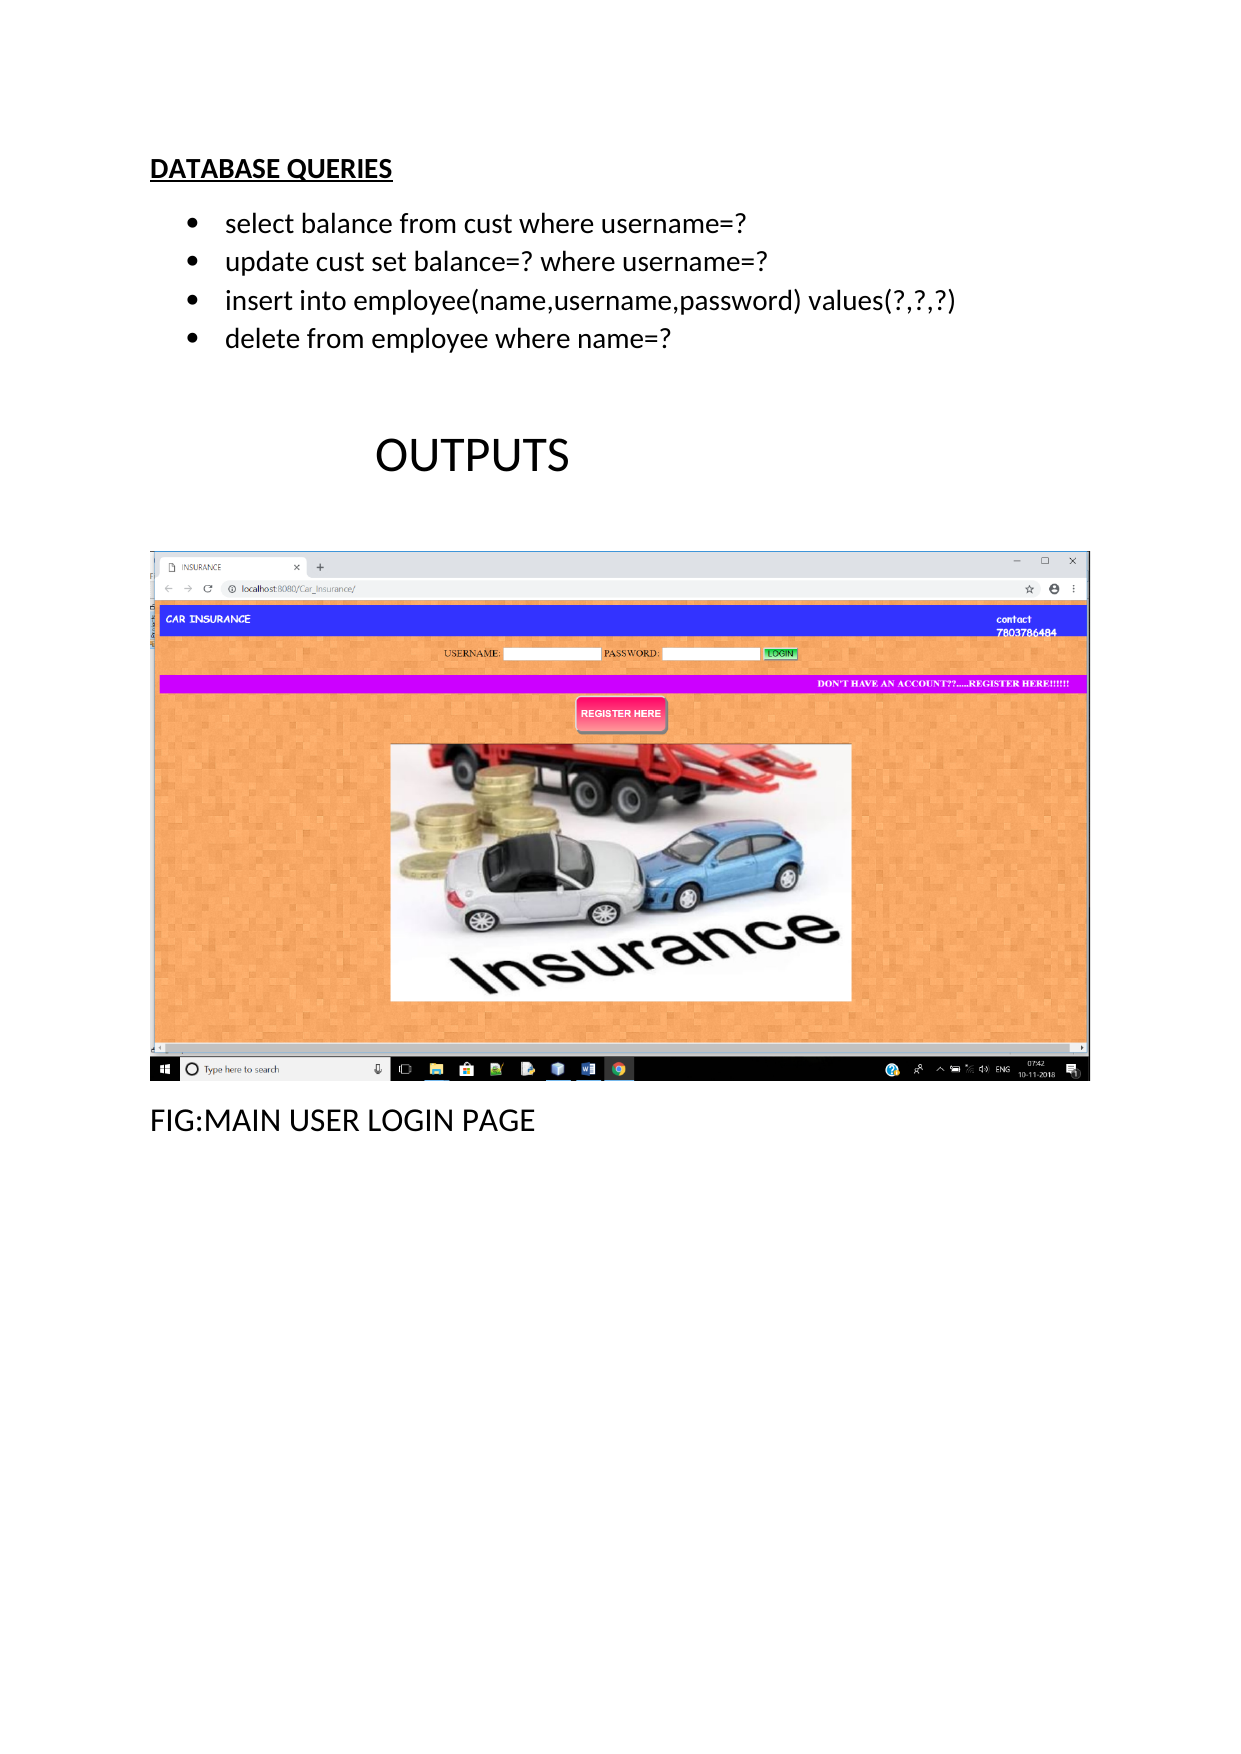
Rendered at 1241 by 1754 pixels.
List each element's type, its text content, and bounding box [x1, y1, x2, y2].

picture [150, 551, 1091, 1081]
list select balance from cust where username=? [187, 205, 1090, 241]
list update cust set balance=? where username=? [187, 243, 1090, 279]
text OUTPUTS [150, 422, 1090, 483]
list insert into employee(name,username,password) values(?,?,?) [187, 282, 1090, 318]
list delete from employee where name=? [187, 320, 1090, 356]
text FIG:MAIN USER LOGIN PAGE [150, 1099, 1090, 1140]
text DATABASE QUERIES [150, 150, 1090, 186]
